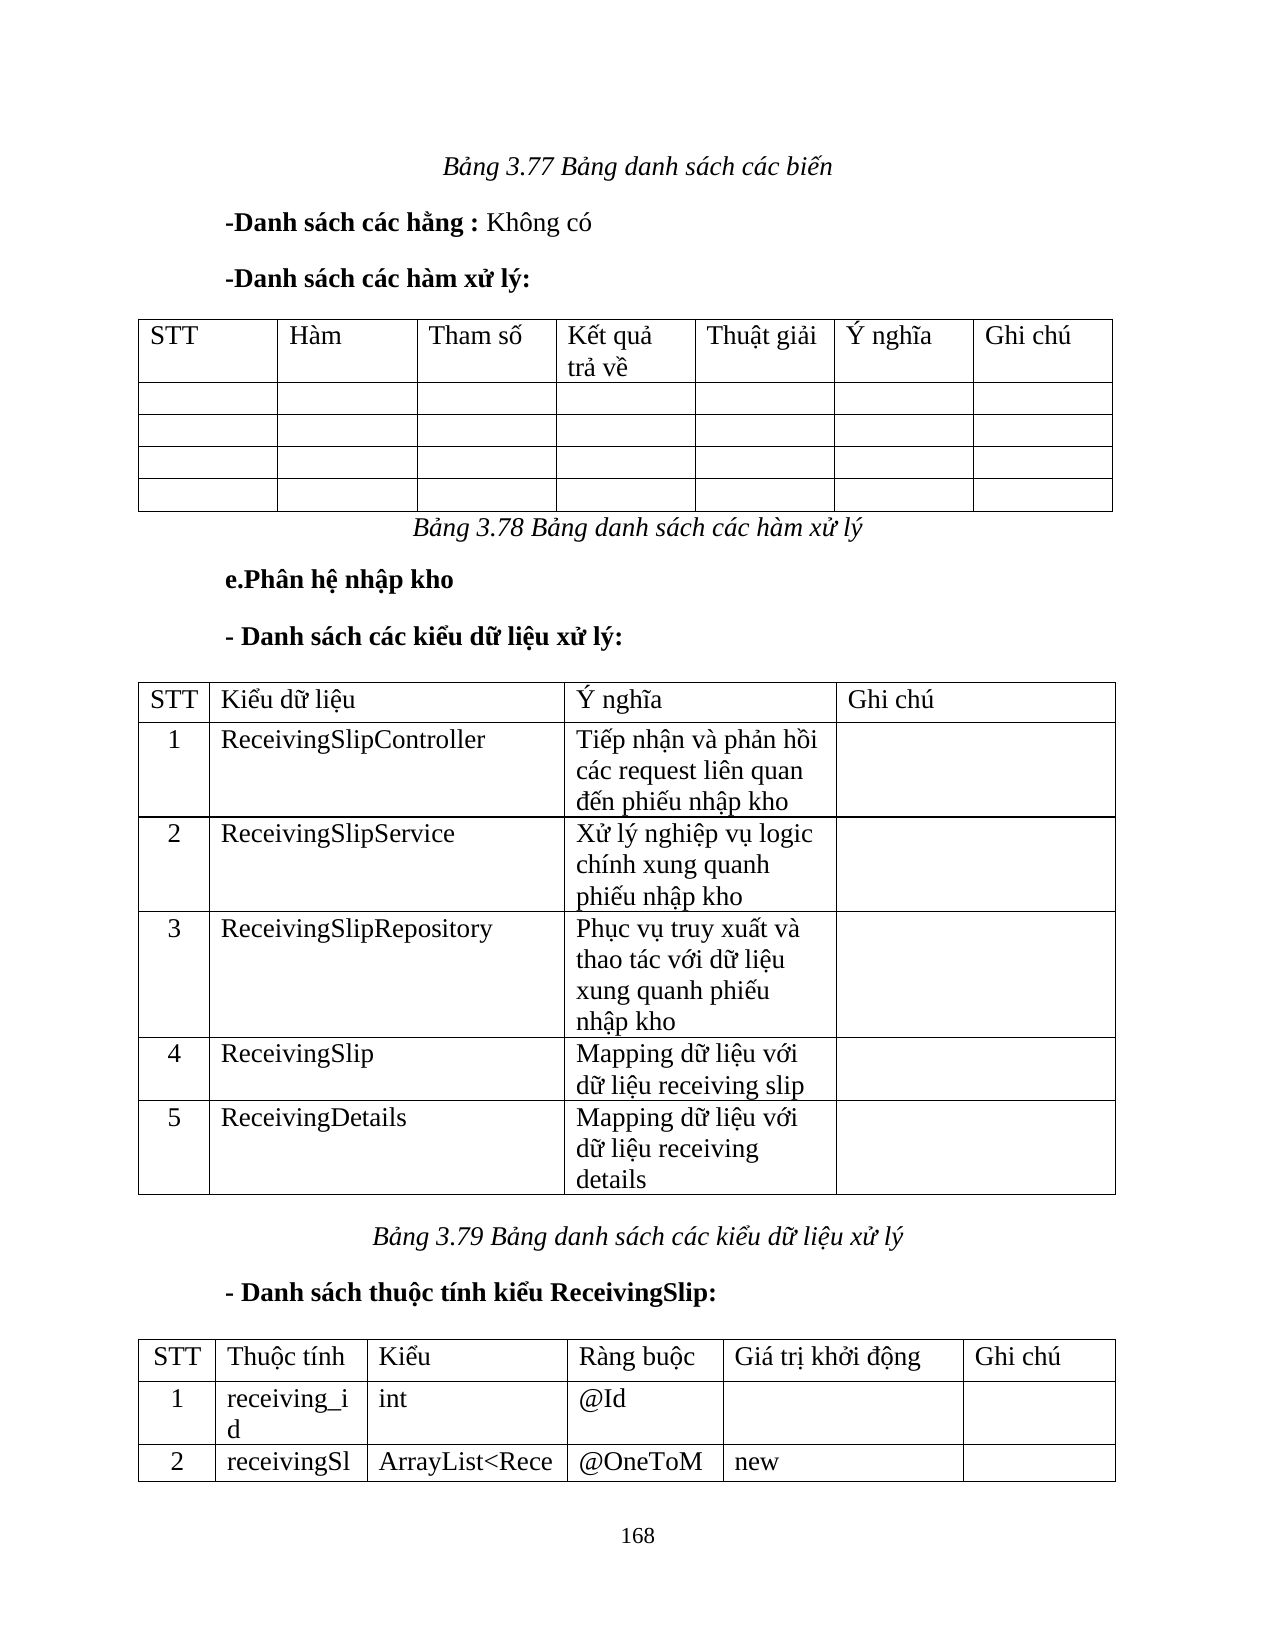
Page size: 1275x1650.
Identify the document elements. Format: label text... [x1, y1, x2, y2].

text Bảng 3.77 Bảng danh sách các biến [150, 150, 1125, 181]
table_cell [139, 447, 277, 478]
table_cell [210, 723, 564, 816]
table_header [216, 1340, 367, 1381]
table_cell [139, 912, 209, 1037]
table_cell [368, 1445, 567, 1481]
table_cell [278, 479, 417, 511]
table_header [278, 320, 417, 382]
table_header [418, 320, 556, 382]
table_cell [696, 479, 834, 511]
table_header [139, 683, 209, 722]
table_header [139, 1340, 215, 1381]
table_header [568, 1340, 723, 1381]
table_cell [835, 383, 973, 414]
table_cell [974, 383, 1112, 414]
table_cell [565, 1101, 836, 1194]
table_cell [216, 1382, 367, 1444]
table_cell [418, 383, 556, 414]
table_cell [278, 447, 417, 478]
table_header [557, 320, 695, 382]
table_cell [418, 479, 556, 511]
text -Danh sách các hàm xử lý: [150, 262, 1125, 293]
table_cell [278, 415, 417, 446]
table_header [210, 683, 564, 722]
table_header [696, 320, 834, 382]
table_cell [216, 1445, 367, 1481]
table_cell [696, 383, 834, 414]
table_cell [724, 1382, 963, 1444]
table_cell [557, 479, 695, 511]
text - Danh sách thuộc tính kiểu ReceivingSlip: [150, 1277, 1125, 1308]
text -Danh sách các hằng : Không có [150, 206, 1125, 237]
text Bảng 3.79 Bảng danh sách các kiểu dữ liệu xử lý [150, 1220, 1125, 1252]
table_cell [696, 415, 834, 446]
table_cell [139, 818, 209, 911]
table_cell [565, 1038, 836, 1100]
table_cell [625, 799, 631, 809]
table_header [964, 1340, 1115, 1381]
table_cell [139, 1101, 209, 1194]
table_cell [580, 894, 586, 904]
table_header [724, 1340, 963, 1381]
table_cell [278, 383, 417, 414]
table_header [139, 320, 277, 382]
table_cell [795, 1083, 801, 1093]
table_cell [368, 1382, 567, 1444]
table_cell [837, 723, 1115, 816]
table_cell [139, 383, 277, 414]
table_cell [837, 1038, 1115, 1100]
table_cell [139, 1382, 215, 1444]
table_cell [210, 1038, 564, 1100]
text Bảng 3.78 Bảng danh sách các hàm xử lý [150, 512, 1125, 543]
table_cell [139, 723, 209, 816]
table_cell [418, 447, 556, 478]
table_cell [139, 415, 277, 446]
subtitle e.Phân hệ nhập kho [150, 563, 1125, 595]
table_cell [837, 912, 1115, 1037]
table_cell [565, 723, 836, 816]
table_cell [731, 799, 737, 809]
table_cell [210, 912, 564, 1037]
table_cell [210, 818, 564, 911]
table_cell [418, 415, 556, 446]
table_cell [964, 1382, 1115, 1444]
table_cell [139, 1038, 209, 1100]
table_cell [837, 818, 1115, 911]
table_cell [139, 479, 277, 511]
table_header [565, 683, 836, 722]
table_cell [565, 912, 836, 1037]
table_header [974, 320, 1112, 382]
text - Danh sách các kiểu dữ liệu xử lý: [150, 620, 1125, 651]
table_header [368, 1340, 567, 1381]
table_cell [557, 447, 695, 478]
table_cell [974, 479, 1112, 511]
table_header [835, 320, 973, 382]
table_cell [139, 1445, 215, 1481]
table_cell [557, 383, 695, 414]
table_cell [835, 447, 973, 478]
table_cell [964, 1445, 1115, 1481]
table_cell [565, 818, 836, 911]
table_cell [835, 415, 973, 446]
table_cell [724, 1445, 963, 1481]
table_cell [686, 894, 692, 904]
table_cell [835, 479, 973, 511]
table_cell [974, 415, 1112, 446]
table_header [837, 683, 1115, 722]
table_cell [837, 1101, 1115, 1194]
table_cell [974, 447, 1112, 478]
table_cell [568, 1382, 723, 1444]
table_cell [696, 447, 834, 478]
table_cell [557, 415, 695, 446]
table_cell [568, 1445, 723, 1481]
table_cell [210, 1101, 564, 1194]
